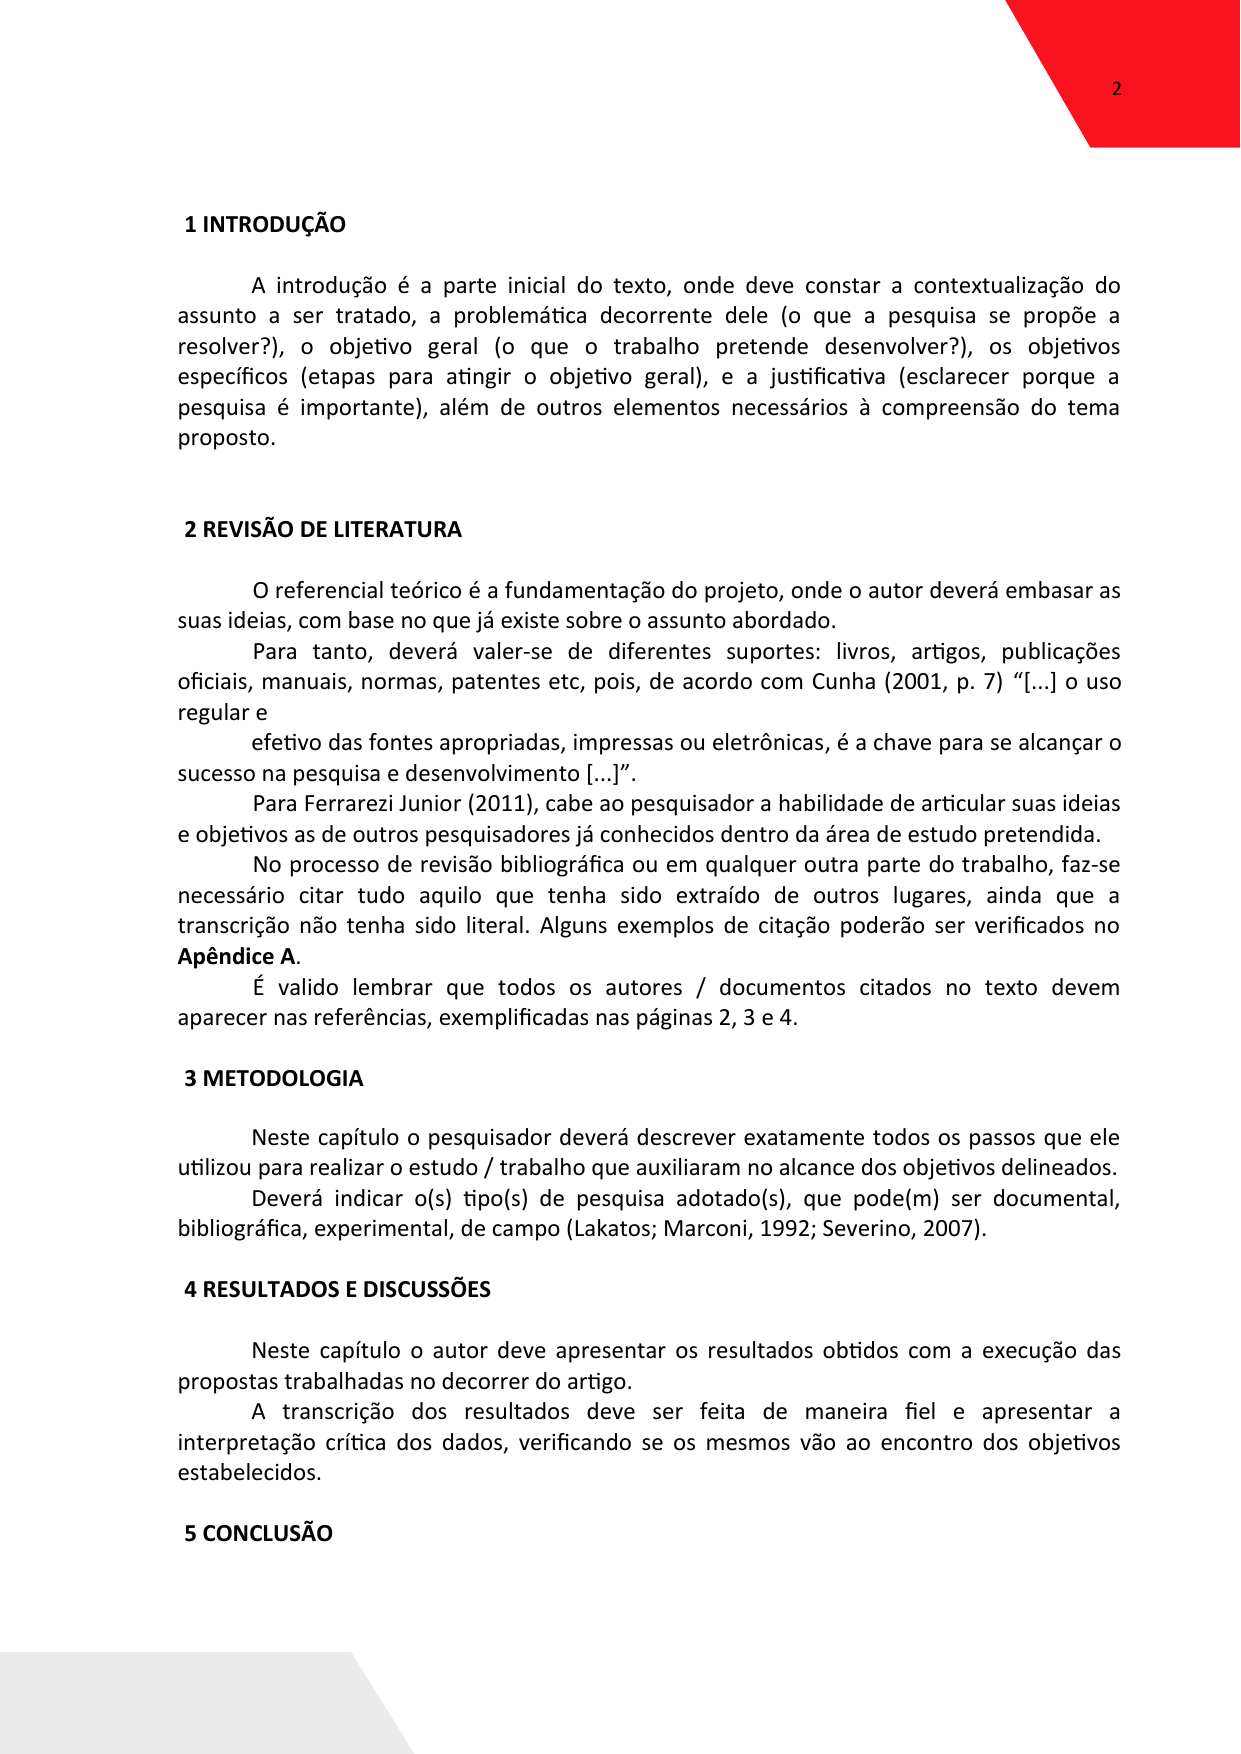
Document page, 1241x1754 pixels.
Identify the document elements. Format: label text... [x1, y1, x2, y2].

subtitle REVISÃO DE LITERATURA [184, 513, 1122, 543]
subtitle RESULTADOS E DISCUSSÕES [184, 1273, 1122, 1304]
text Neste capítulo o autor deve apresentar os resultados obtidos com a execução das propostas trabalhadas no decorrer do artigo. [177, 1334, 1122, 1396]
text efetivo das fontes apropriadas, impressas ou eletrônicas, é a chave para se alcançar o sucesso na pesquisa e desenvolvimento [...]”. [177, 727, 1122, 788]
text Para Ferrarezi Junior (2011), cabe ao pesquisador a habilidade de articular suas ideias e objetivos as de outros pesquisadores já conhecidos dentro da área de estudo pretendida. [177, 788, 1122, 849]
text Deverá indicar o(s) tipo(s) de pesquisa adotado(s), que pode(m) ser documental, bibliográfica, experimental, de campo (Lakatos; Marconi, 1992; Severino, 2007). [177, 1182, 1122, 1243]
text O referencial teórico é a fundamentação do projeto, onde o autor deverá embasar as suas ideias, com base no que já existe sobre o assunto abordado. [177, 574, 1122, 635]
text Para tanto, deverá valer-se de diferentes suportes: livros, artigos, publicações oficiais, manuais, normas, patentes etc, pois, de acordo com Cunha (2001, p. 7) “[...] o uso regular e [177, 635, 1122, 727]
text É valido lembrar que todos os autores / documentos citados no texto devem aparecer nas referências, exemplificadas nas páginas 2, 3 e 4. [177, 971, 1122, 1032]
text Neste capítulo o pesquisador deverá descrever exatamente todos os passos que ele utilizou para realizar o estudo / trabalho que auxiliaram no alcance dos objetivos delineados. [177, 1121, 1122, 1182]
subtitle INTRODUÇÃO [184, 208, 1122, 238]
text A introdução é a parte inicial do texto, onde deve constar a contextualização do assunto a ser tratado, a problemática decorrente dele (o que a pesquisa se propõe a resolver?), o objetivo geral (o que o trabalho pretende desenvolver?), os objetivos específicos (etapas para atingir o objetivo geral), e a justificativa (esclarecer porque a pesquisa é importante), além de outros elementos necessários à compreensão do tema proposto. [177, 269, 1122, 452]
text A transcrição dos resultados deve ser feita de maneira fiel e apresentar a interpretação crítica dos dados, verificando se os mesmos vão ao encontro dos objetivos estabelecidos. [177, 1396, 1122, 1487]
subtitle MeTODOLOGIA [184, 1062, 1122, 1093]
text No processo de revisão bibliográfica ou em qualquer outra parte do trabalho, faz-se necessário citar tudo aquilo que tenha sido extraído de outros lugares, ainda que a transcrição não tenha sido literal. Alguns exemplos de citação poderão ser verificados no Apêndice A. [177, 849, 1122, 971]
subtitle Conclusão [184, 1518, 1122, 1548]
